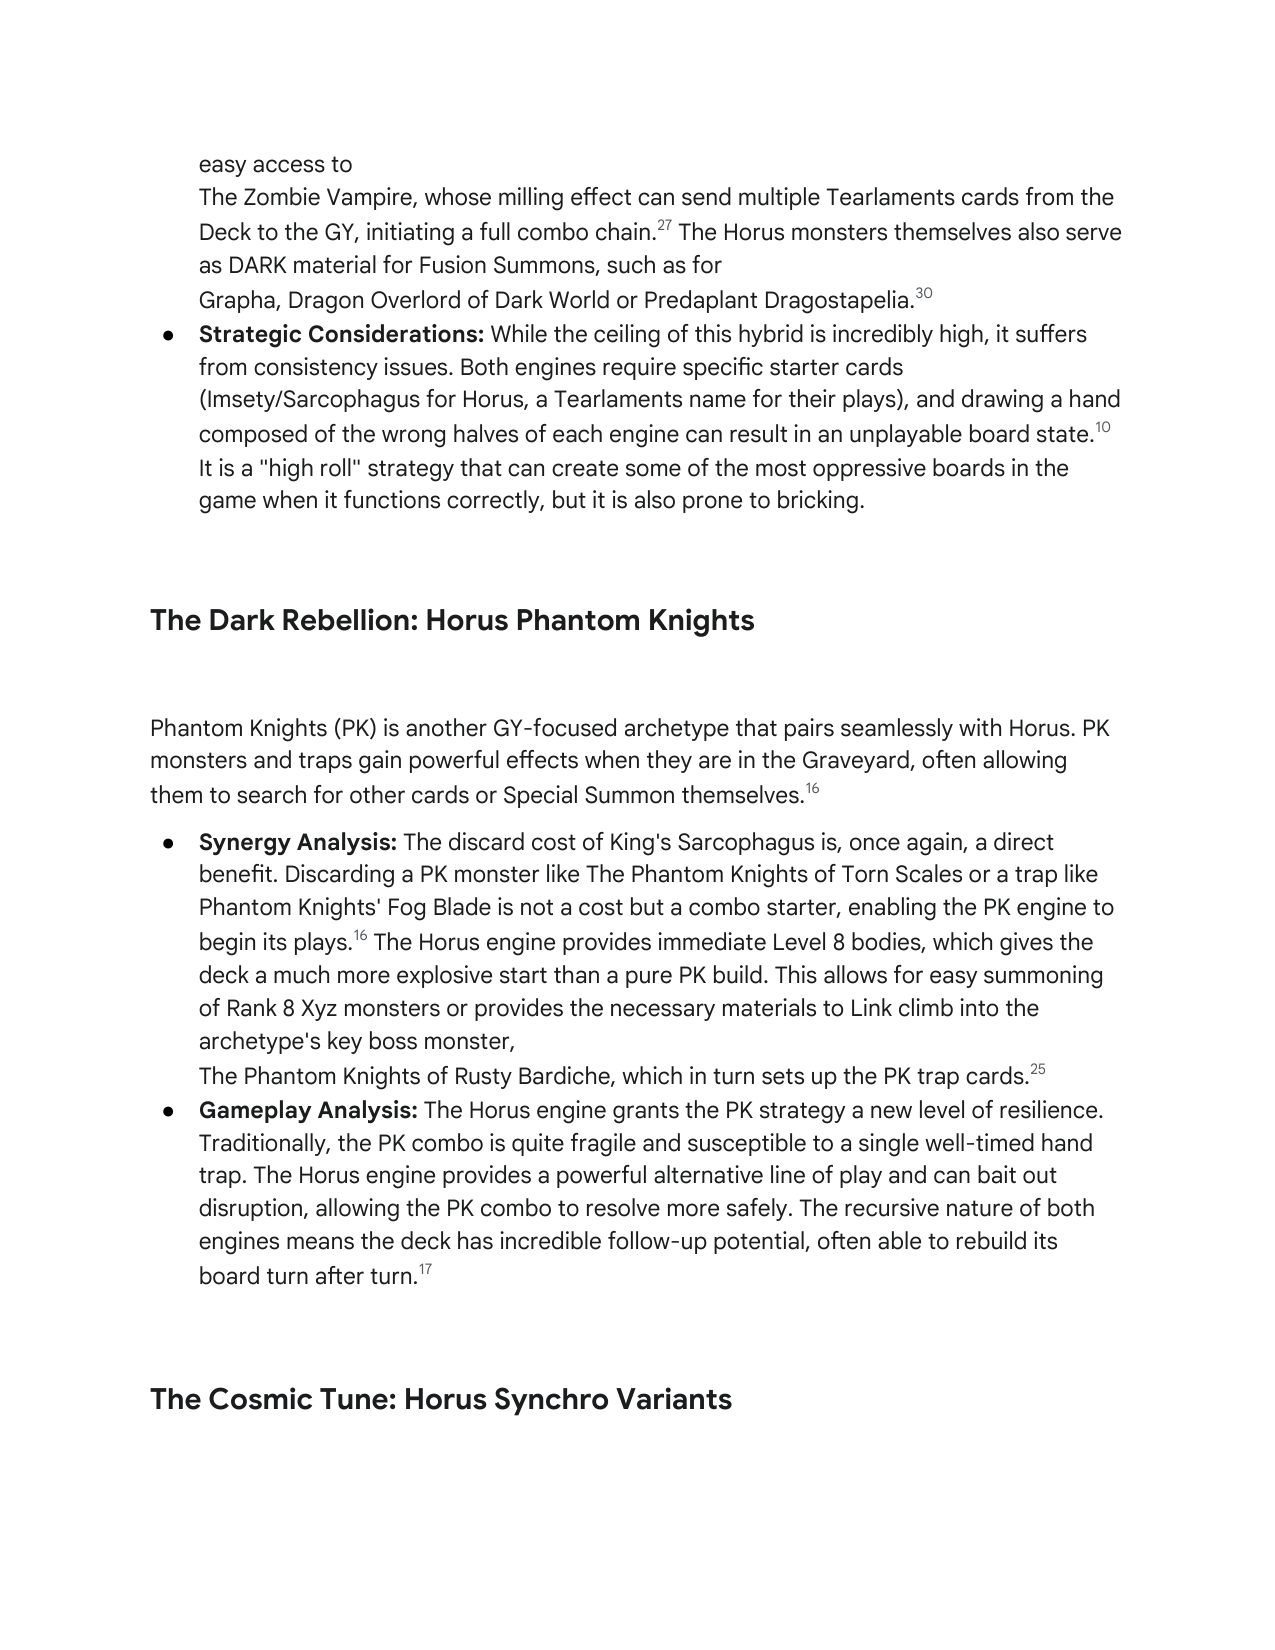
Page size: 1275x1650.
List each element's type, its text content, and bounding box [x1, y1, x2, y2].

list Synergy Analysis: The discard cost of King's Sarcophagus is, once again, a direct benefit. Discarding a PK monster like The Phantom Knights of Torn Scales or a trap like Phantom Knights' Fog Blade is not a cost but a combo starter, enabling the PK engine to begin its plays.16 The Horus engine provides immediate Level 8 bodies, which gives the deck a much more explosive start than a pure PK build. This allows for easy summoning of Rank 8 Xyz monsters or provides the necessary materials to Link climb into the archetype's key boss monster, The Phantom Knights of Rusty Bardiche, which in turn sets up the PK trap cards.25 [161, 828, 1125, 1092]
list Strategic Considerations: While the ceiling of this hybrid is incredibly high, it suffers from consistency issues. Both engines require specific starter cards (Imsety/Sarcophagus for Horus, a Tearlaments name for their plays), and drawing a hand composed of the wrong halves of each engine can result in an unplayable board state.10 It is a "high roll" strategy that can create some of the most oppressive boards in the game when it functions correctly, but it is also prone to bricking. [161, 320, 1125, 515]
list Gameplay Analysis: The Horus engine grants the PK strategy a new level of resilience. Traditionally, the PK combo is quite fragile and susceptible to a single well-timed hand trap. The Horus engine provides a powerful alternative line of play and can bait out disruption, allowing the PK combo to resolve more safely. The recursive nature of both engines means the deck has incredible follow-up potential, often able to rebuild its board turn after turn.17 [161, 1096, 1125, 1291]
subtitle The Dark Rebellion: Horus Phantom Knights [150, 602, 1125, 638]
subtitle The Cosmic Tune: Horus Synchro Variants [150, 1381, 1125, 1418]
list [161, 150, 1125, 316]
text Phantom Knights (PK) is another GY-focused archetype that pairs seamlessly with Horus. PK monsters and traps gain powerful effects when they are in the Graveyard, often allowing them to search for other cards or Special Summon themselves.16 [150, 714, 1125, 811]
